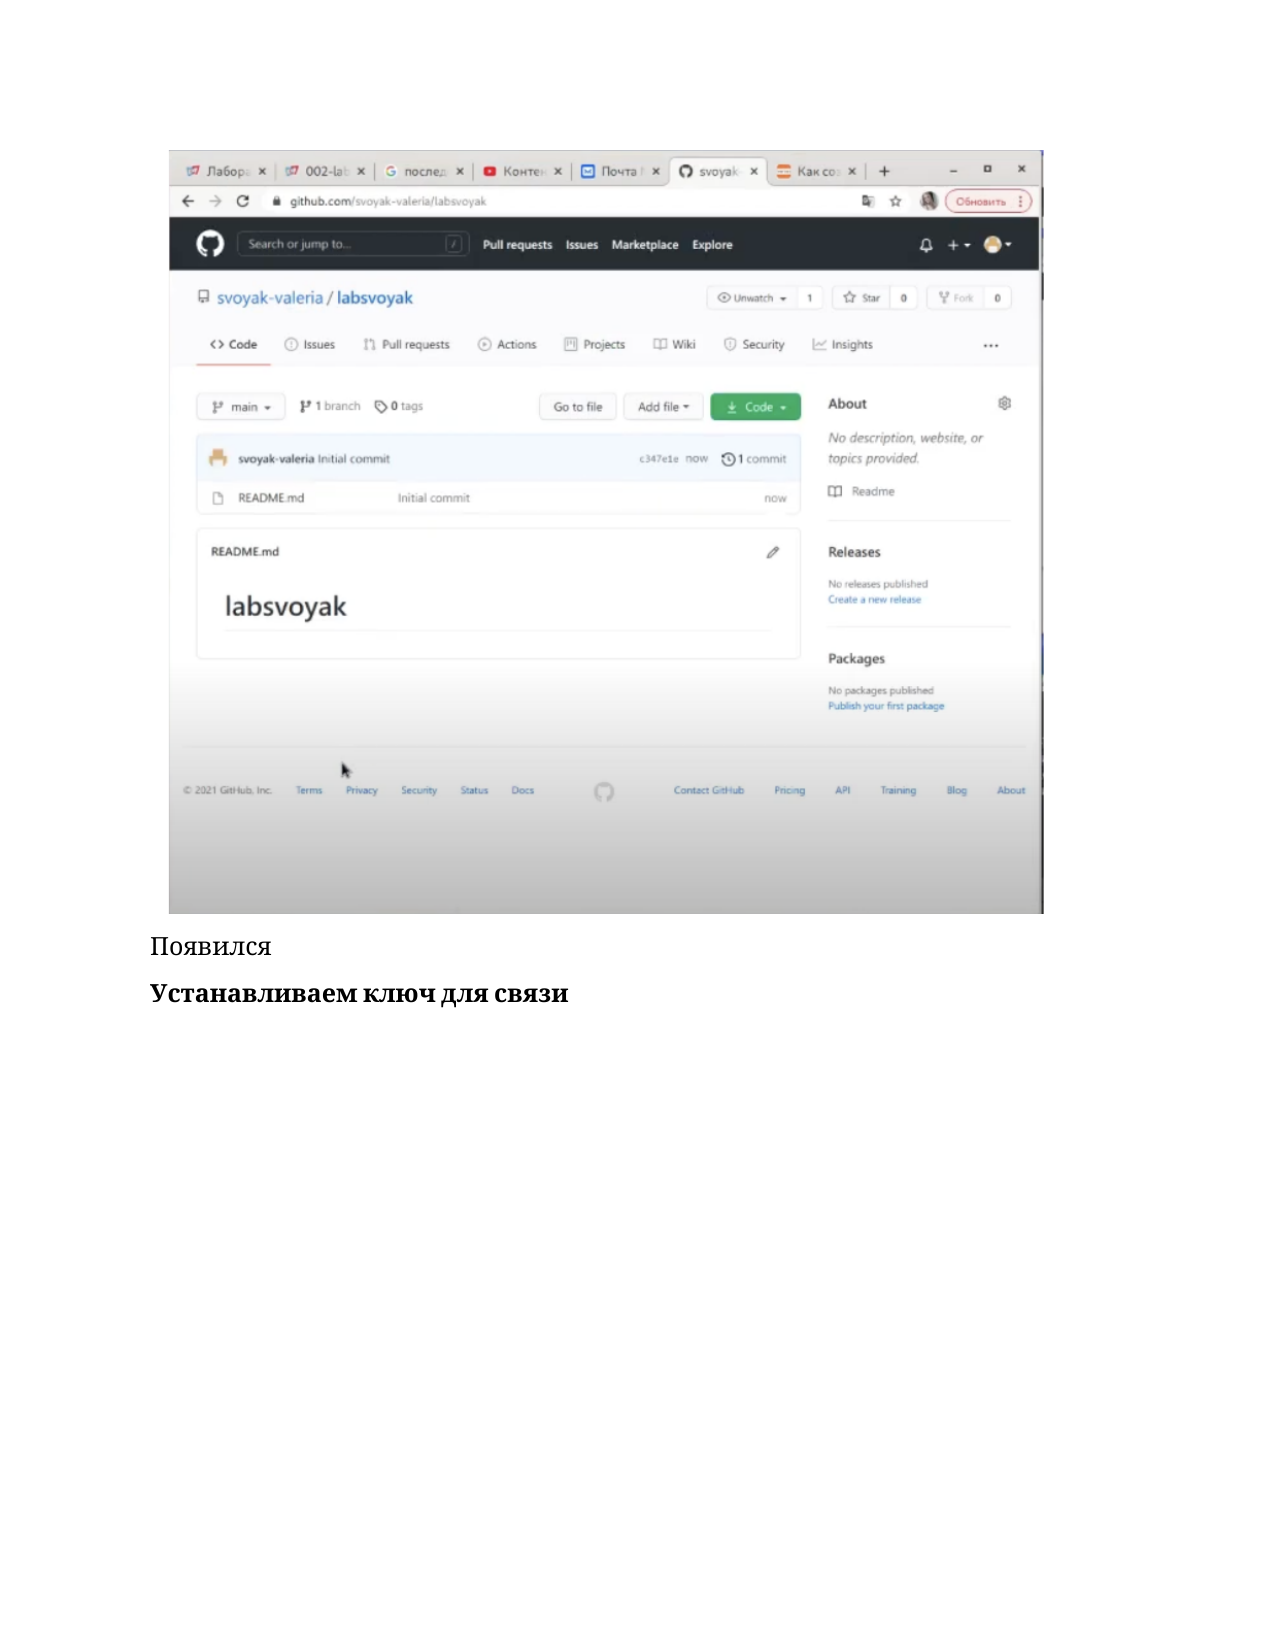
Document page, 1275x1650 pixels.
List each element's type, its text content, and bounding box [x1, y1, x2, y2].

picture [168, 150, 1044, 914]
text Появился [150, 933, 1125, 961]
text Устанавливаем ключ для связи [150, 980, 1125, 1009]
